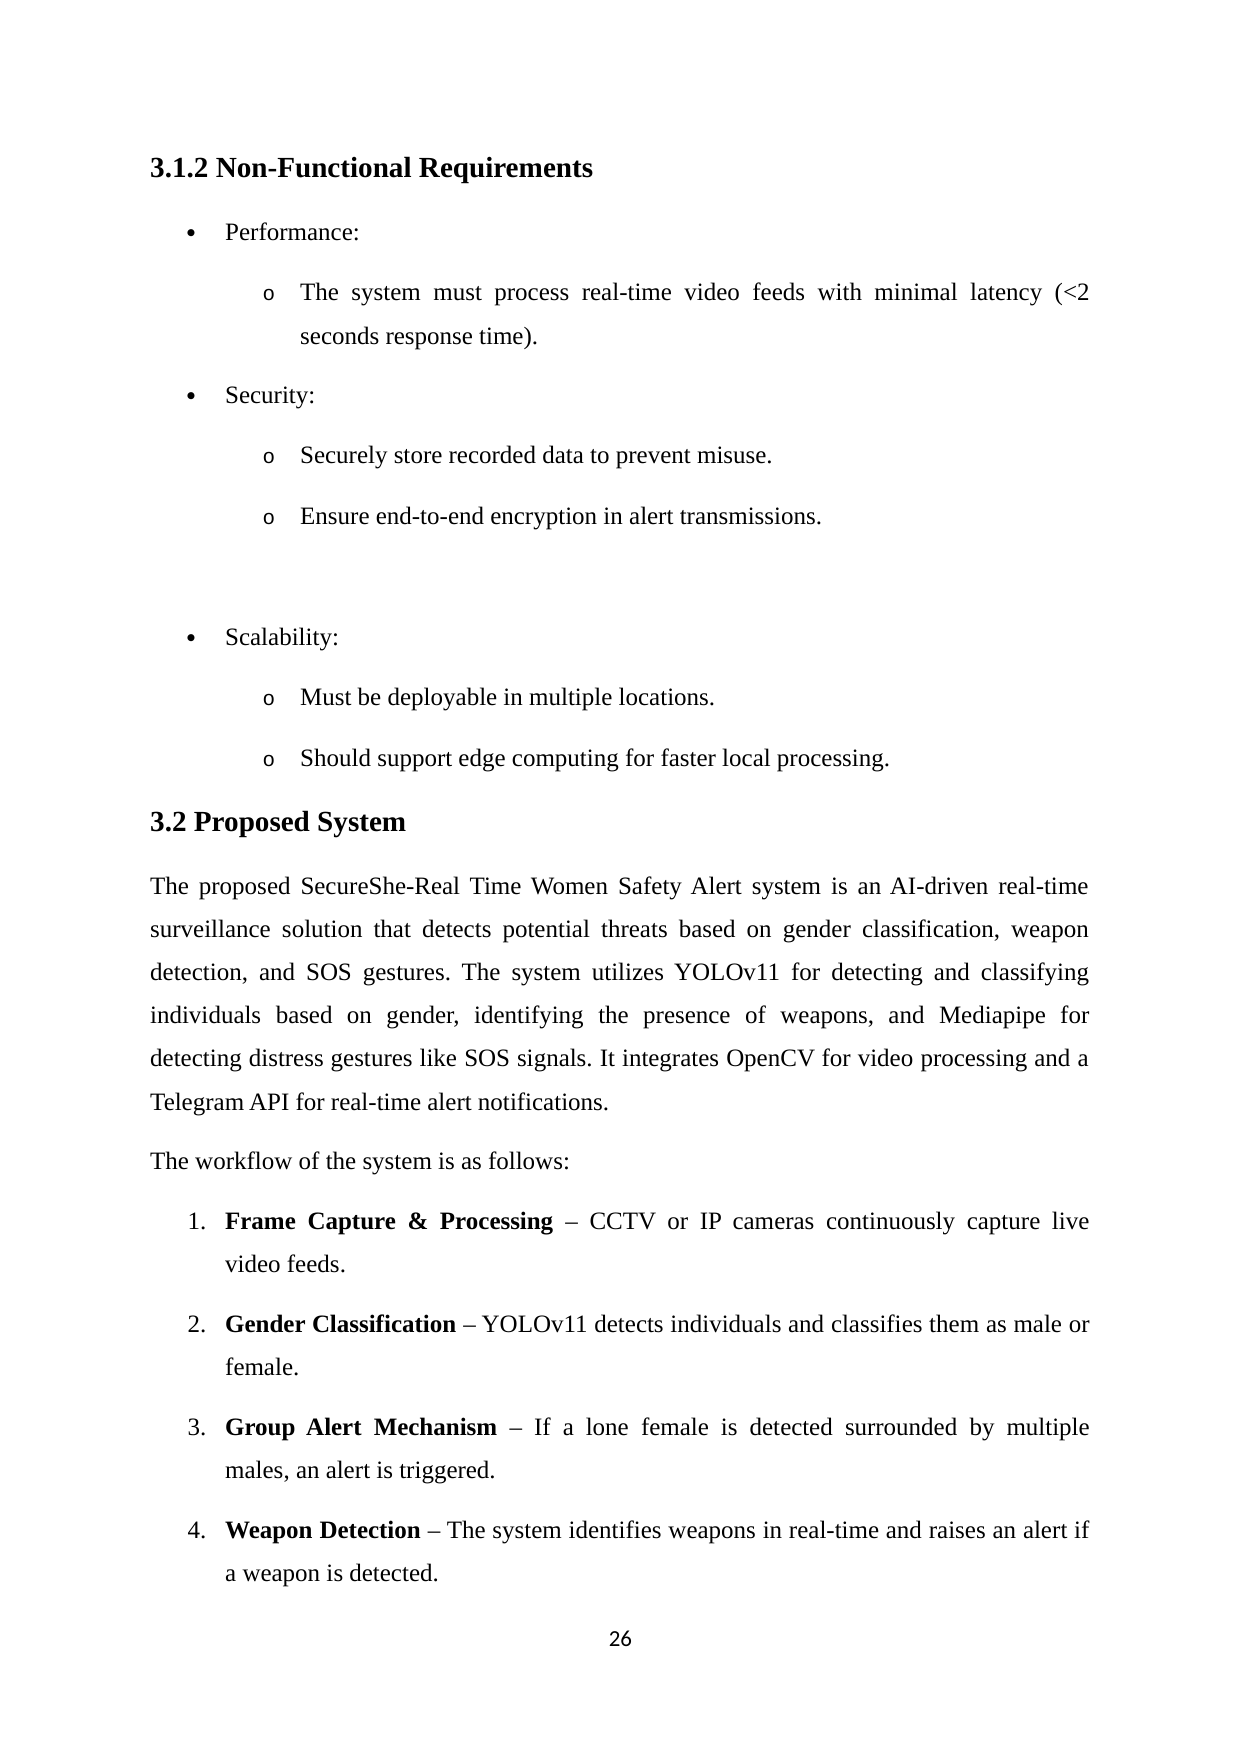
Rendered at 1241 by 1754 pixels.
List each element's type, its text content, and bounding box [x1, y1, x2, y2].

text The workflow of the system is as follows: [150, 1146, 1090, 1175]
list Group Alert Mechanism – If a lone female is detected surrounded by multiple males, an alert is triggered. [187, 1412, 1090, 1484]
list The system must process real-time video feeds with minimal latency (<2 seconds response time). [262, 277, 1090, 349]
list Must be deployable in multiple locations. [262, 682, 1090, 712]
text The proposed SecureShe-Real Time Women Safety Alert system is an AI-driven real-time surveillance solution that detects potential threats based on gender classification, weapon detection, and SOS gestures. The system utilizes YOLOv11 for detecting and classifying individuals based on gender, identifying the presence of weapons, and Mediapipe for detecting distress gestures like SOS signals. It integrates OpenCV for video processing and a Telegram API for real-time alert notifications. [150, 871, 1090, 1115]
text 3.2 Proposed System [150, 804, 1090, 838]
list Ensure end-to-end encryption in alert transmissions. [262, 501, 1090, 531]
list Security: [187, 381, 1090, 409]
list Frame Capture & Processing – CCTV or IP cameras continuously capture live video feeds. [187, 1206, 1090, 1278]
list Weapon Detection – The system identifies weapons in real-time and raises an alert if a weapon is detected. [187, 1515, 1090, 1587]
list Scalability: [187, 622, 1090, 651]
text 3.1.2 Non-Functional Requirements [150, 150, 1090, 183]
list Gender Classification – YOLOv11 detects individuals and classifies them as male or female. [187, 1309, 1090, 1381]
list Performance: [187, 217, 1090, 246]
list Securely store recorded data to prevent misuse. [262, 440, 1090, 470]
list Should support edge computing for faster local processing. [262, 743, 1090, 773]
